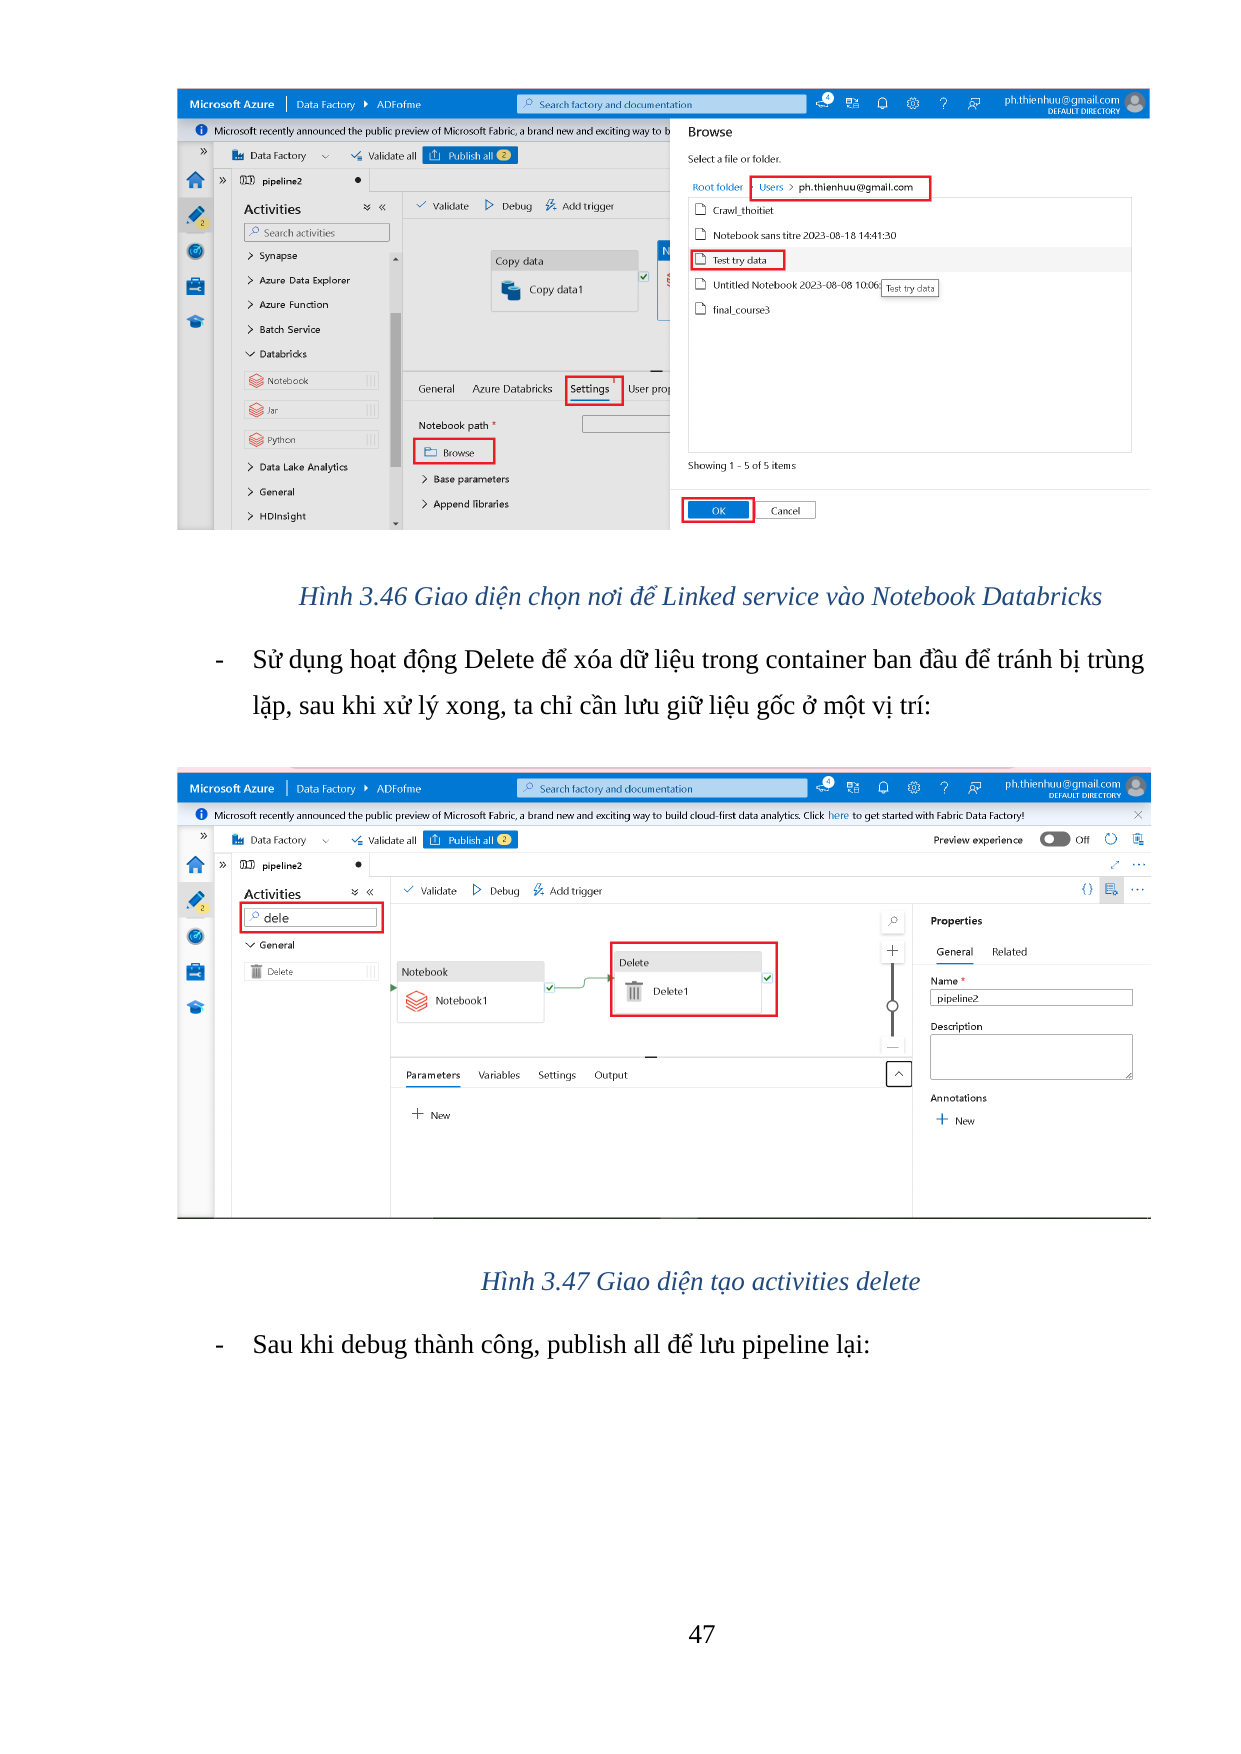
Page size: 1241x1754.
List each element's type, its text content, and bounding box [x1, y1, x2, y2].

list Sau khi debug thành công, publish all để lưu pipeline lại: [215, 1328, 1152, 1359]
picture [177, 767, 1151, 1219]
text Hình 3.47 Giao diện tạo activities delete [177, 1265, 1152, 1297]
picture [177, 88, 1150, 534]
list Sử dụng hoạt động Delete để xóa dữ liệu trong container ban đầu để tránh bị trùng lặp, sau khi xử lý xong, ta chỉ cần lưu giữ liệu gốc ở một vị trí: [215, 643, 1152, 721]
text Hình 3.46 Giao diện chọn nơi để Linked service vào Notebook Databricks [177, 580, 1152, 612]
